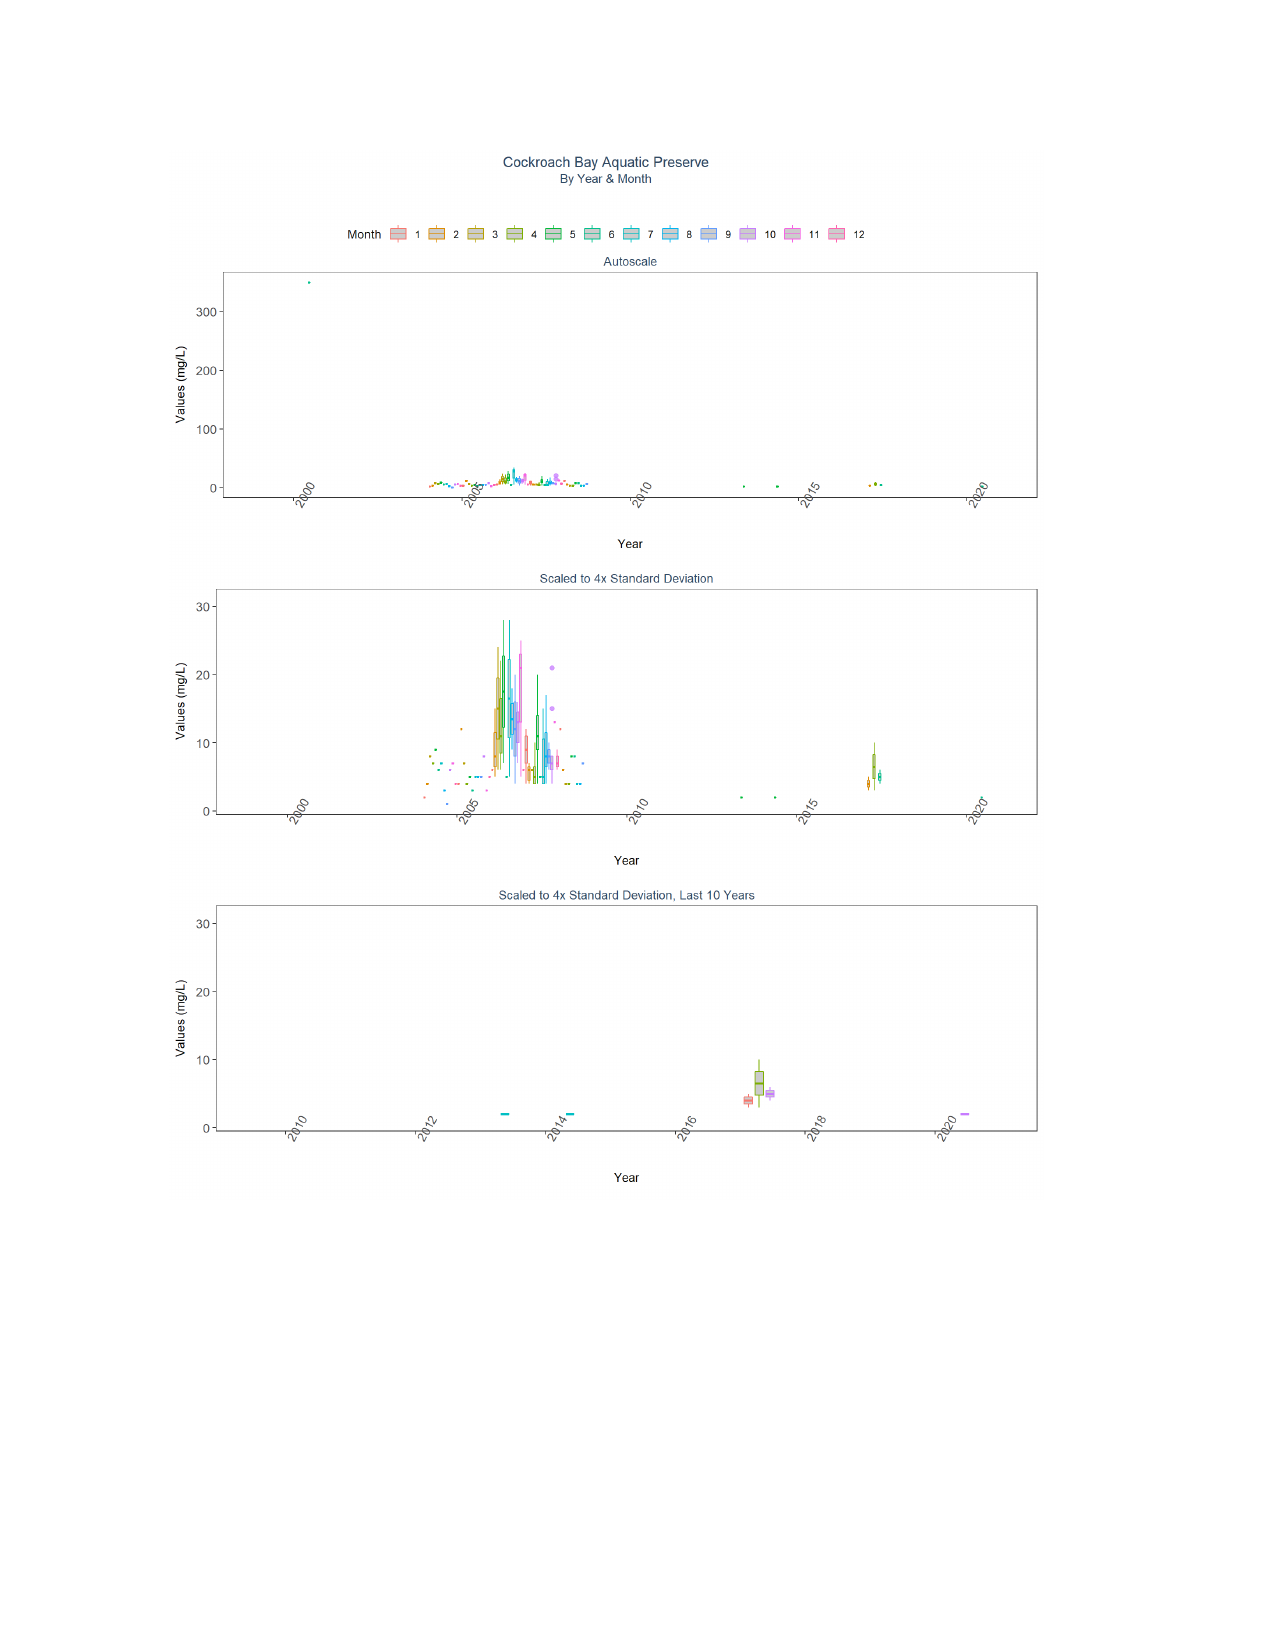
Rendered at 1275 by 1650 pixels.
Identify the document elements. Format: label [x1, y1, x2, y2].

picture [168, 150, 1044, 1200]
